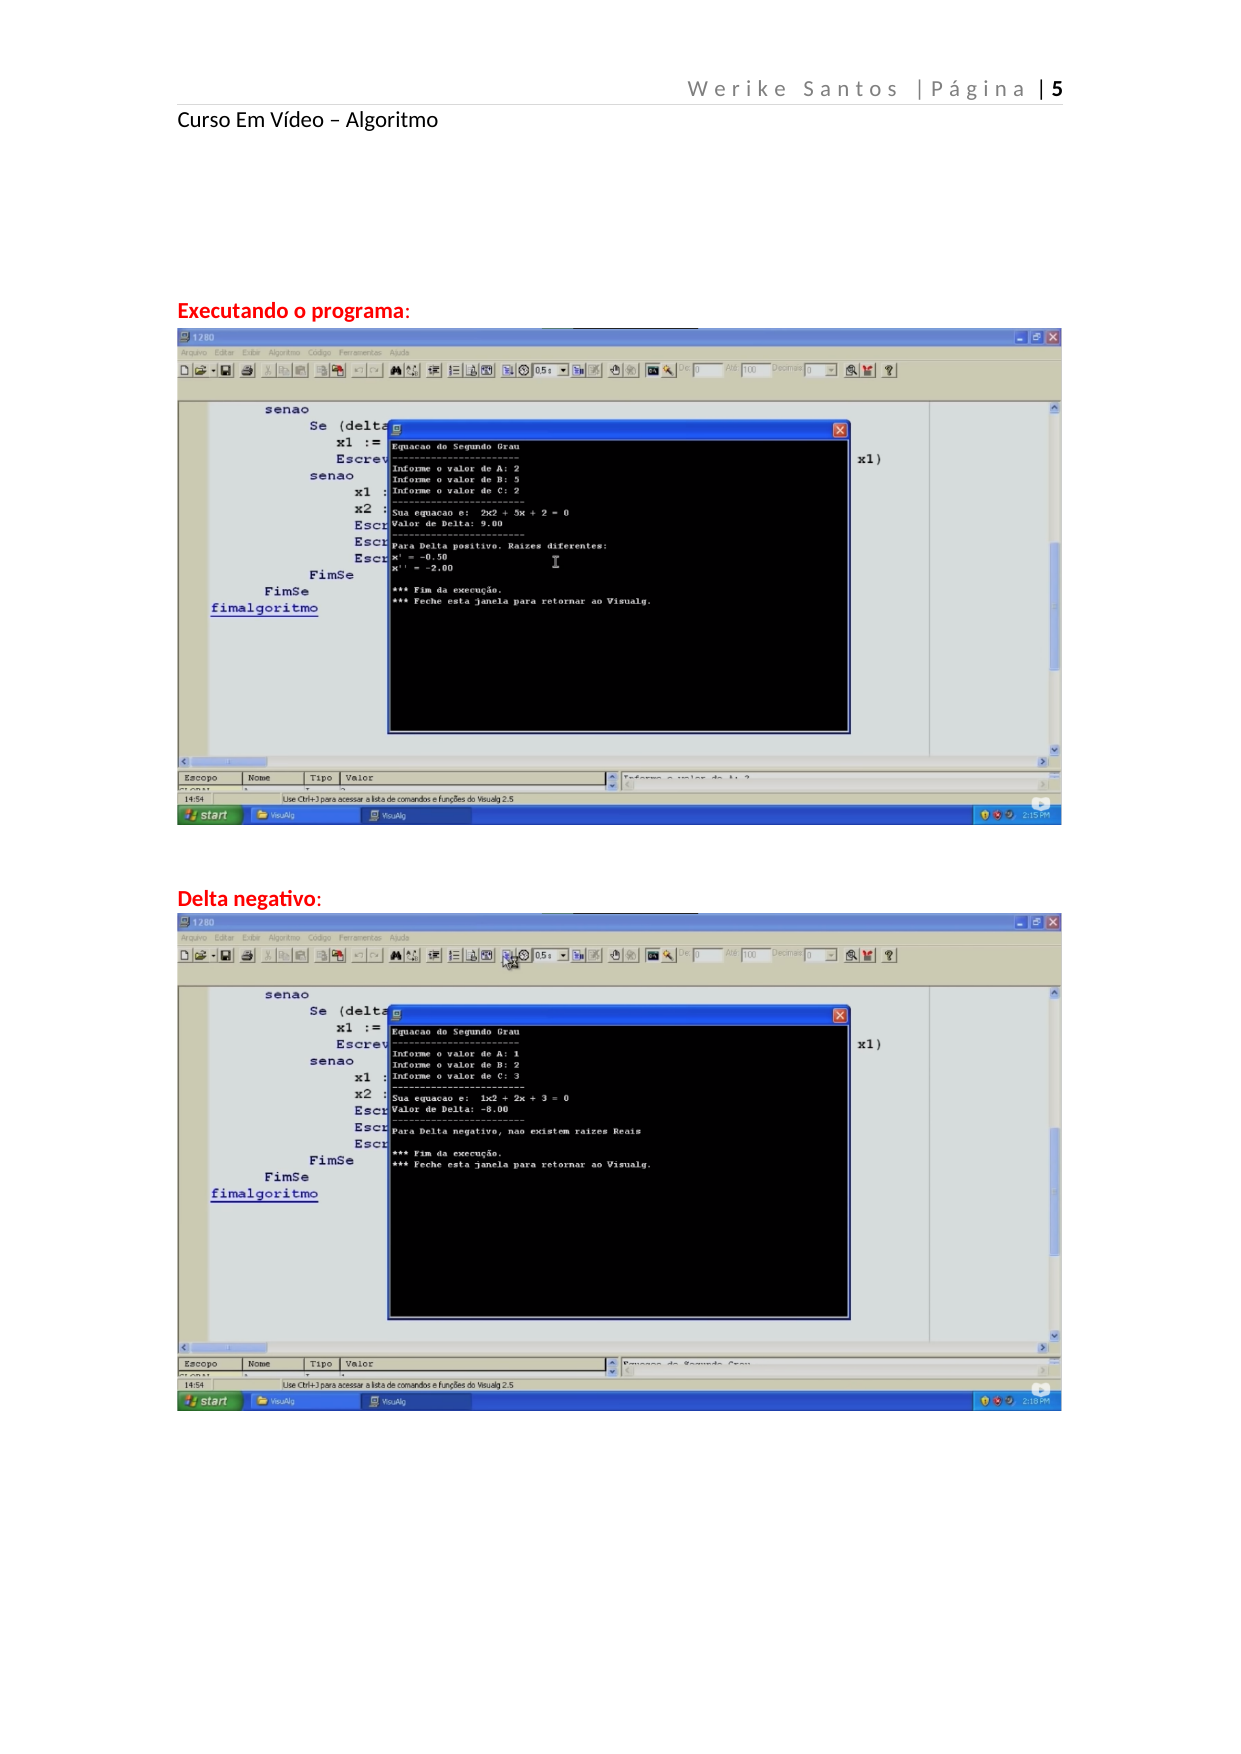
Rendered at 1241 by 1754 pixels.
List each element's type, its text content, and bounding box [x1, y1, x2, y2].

picture [177, 328, 1062, 825]
picture [177, 913, 1062, 1411]
subtitle Delta negativo: [177, 884, 1063, 912]
